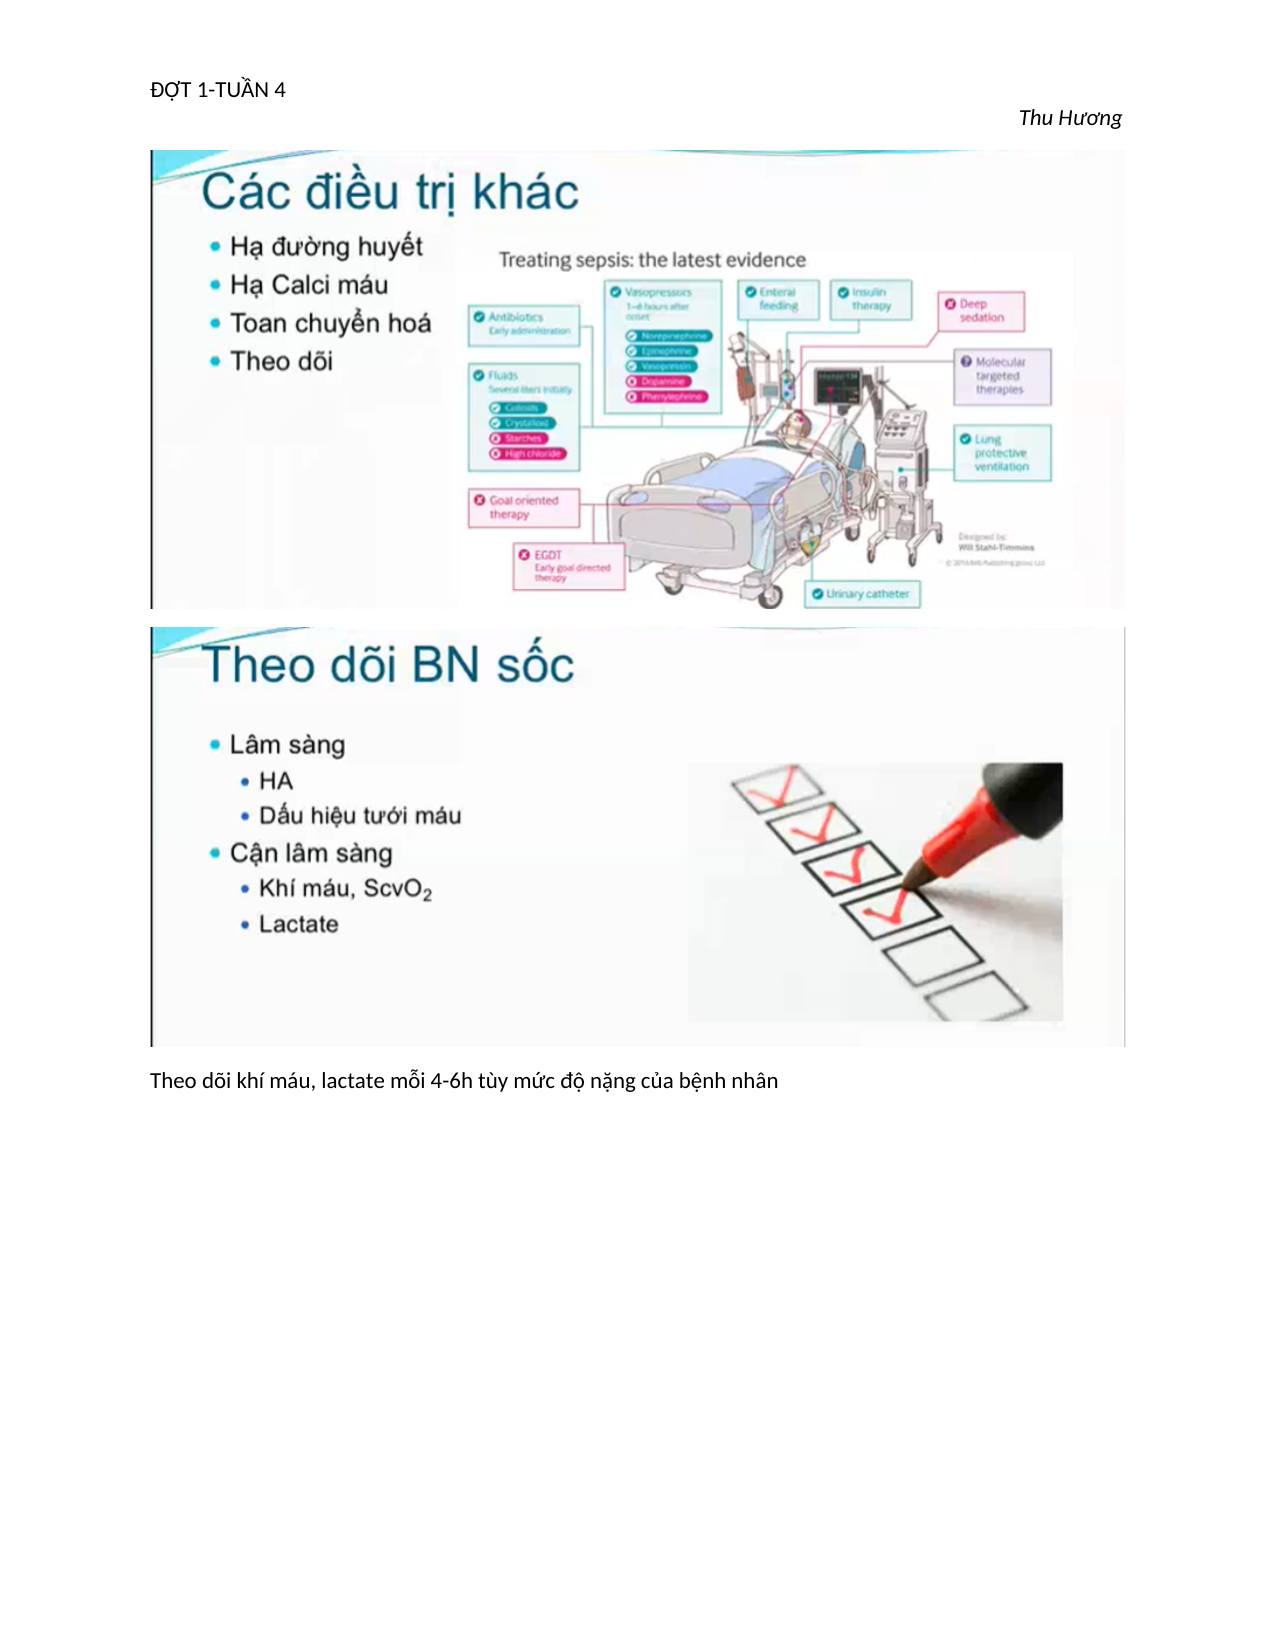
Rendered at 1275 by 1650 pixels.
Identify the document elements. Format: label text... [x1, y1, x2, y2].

picture [150, 627, 1125, 1047]
text Theo dõi khí máu, lactate mỗi 4-6h tùy mức độ nặng của bệnh nhân [150, 1066, 1125, 1094]
picture [150, 150, 1125, 609]
